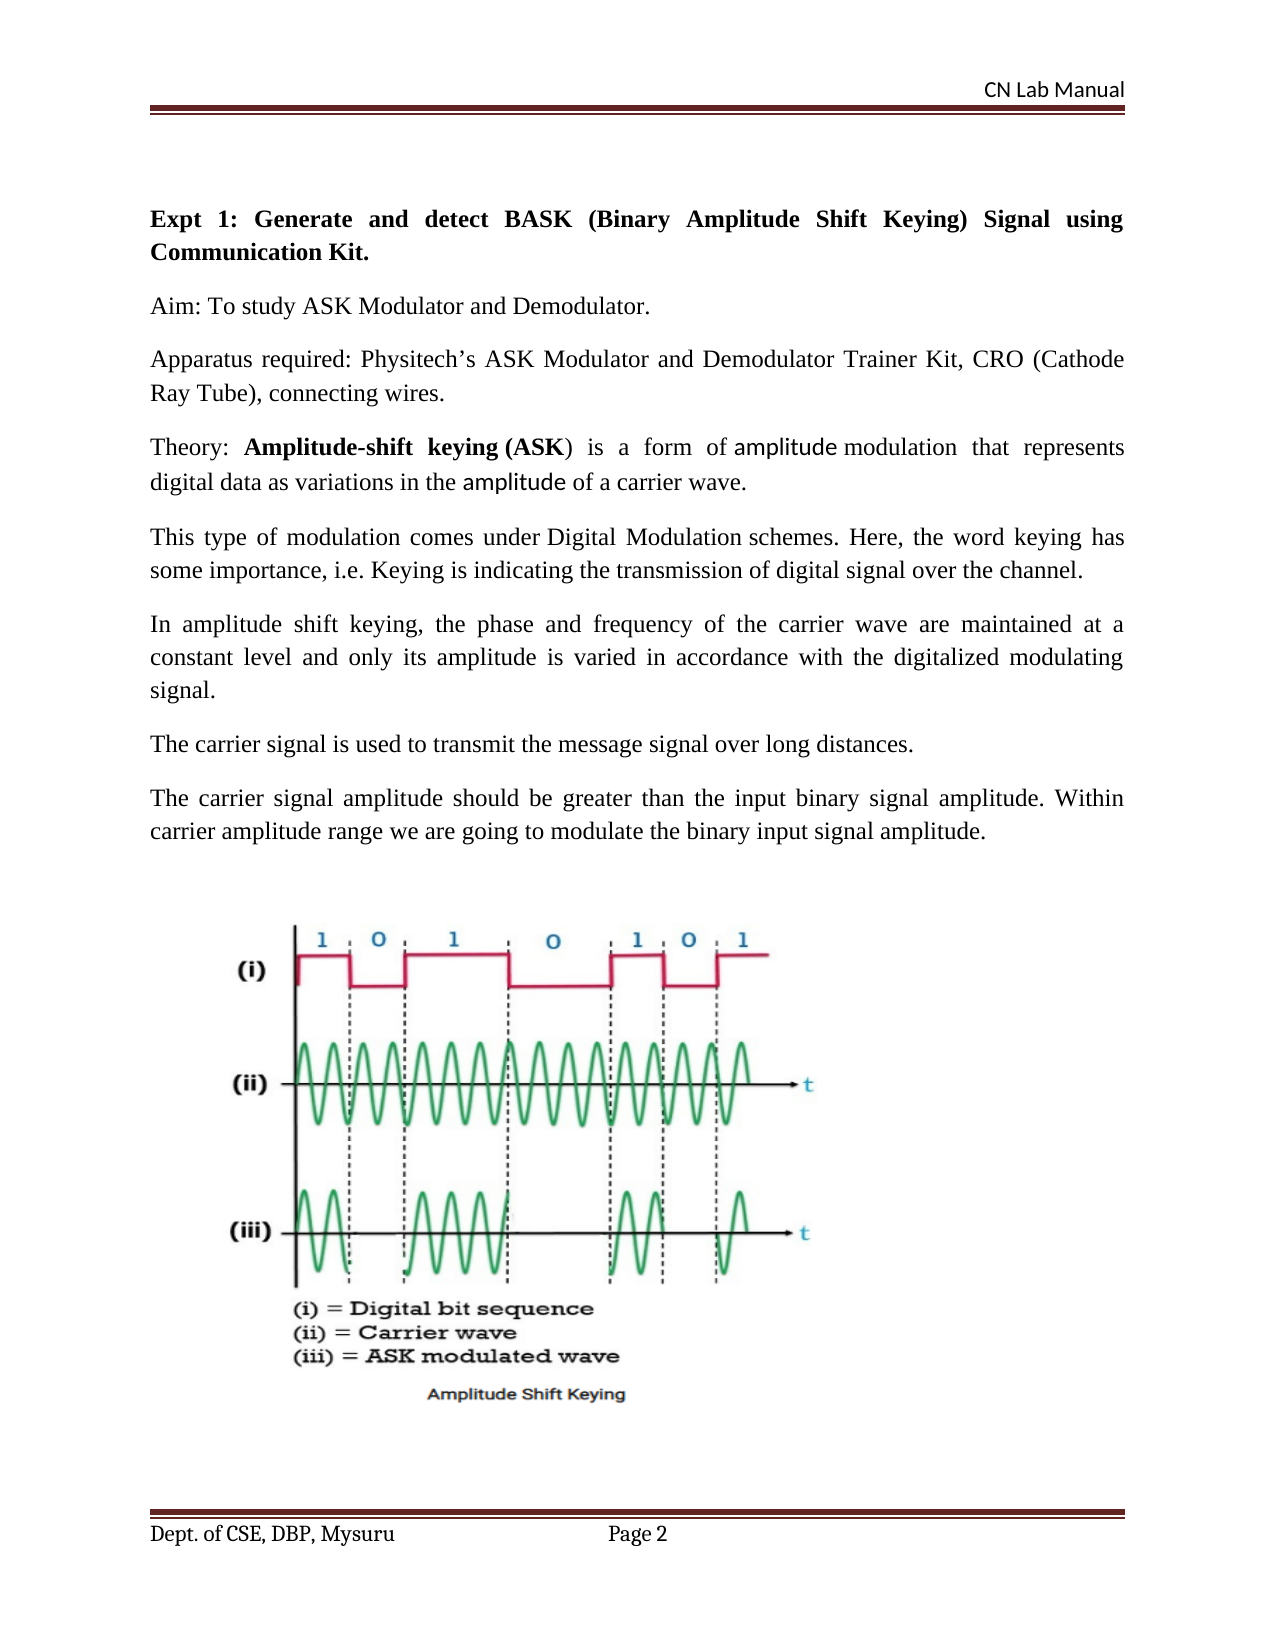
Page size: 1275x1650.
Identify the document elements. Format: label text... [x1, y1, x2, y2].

text The carrier signal amplitude should be greater than the input binary signal amplitude. Within carrier amplitude range we are going to modulate the binary input signal amplitude. [150, 812, 1125, 845]
text Apparatus required: Physitech’s ASK Modulator and Demodulator Trainer Kit, CRO (Cathode Ray Tube), connecting wires. [150, 344, 1125, 406]
text In amplitude shift keying, the phase and frequency of the carrier wave are maintained at a constant level and only its amplitude is varied in accordance with the digitalized modulating signal. [150, 609, 1125, 704]
text Aim: To study ASK Modulator and Demodulator. [150, 291, 1125, 319]
text The carrier signal is used to transmit the message signal over long distances. [150, 729, 1125, 758]
text This type of modulation comes under Digital Modulation schemes. Here, the word keying has some importance, i.e. Keying is indicating the transmission of digital signal over the channel. [150, 522, 1125, 584]
text Expt 1: Generate and detect BASK (Binary Amplitude Shift Keying) Signal using Communication Kit. [150, 204, 1125, 266]
text Theory: Amplitude-shift keying (ASK) is a form of amplitude modulation that represents digital data as variations in the amplitude of a carrier wave. [150, 431, 1125, 497]
picture [150, 923, 975, 1423]
